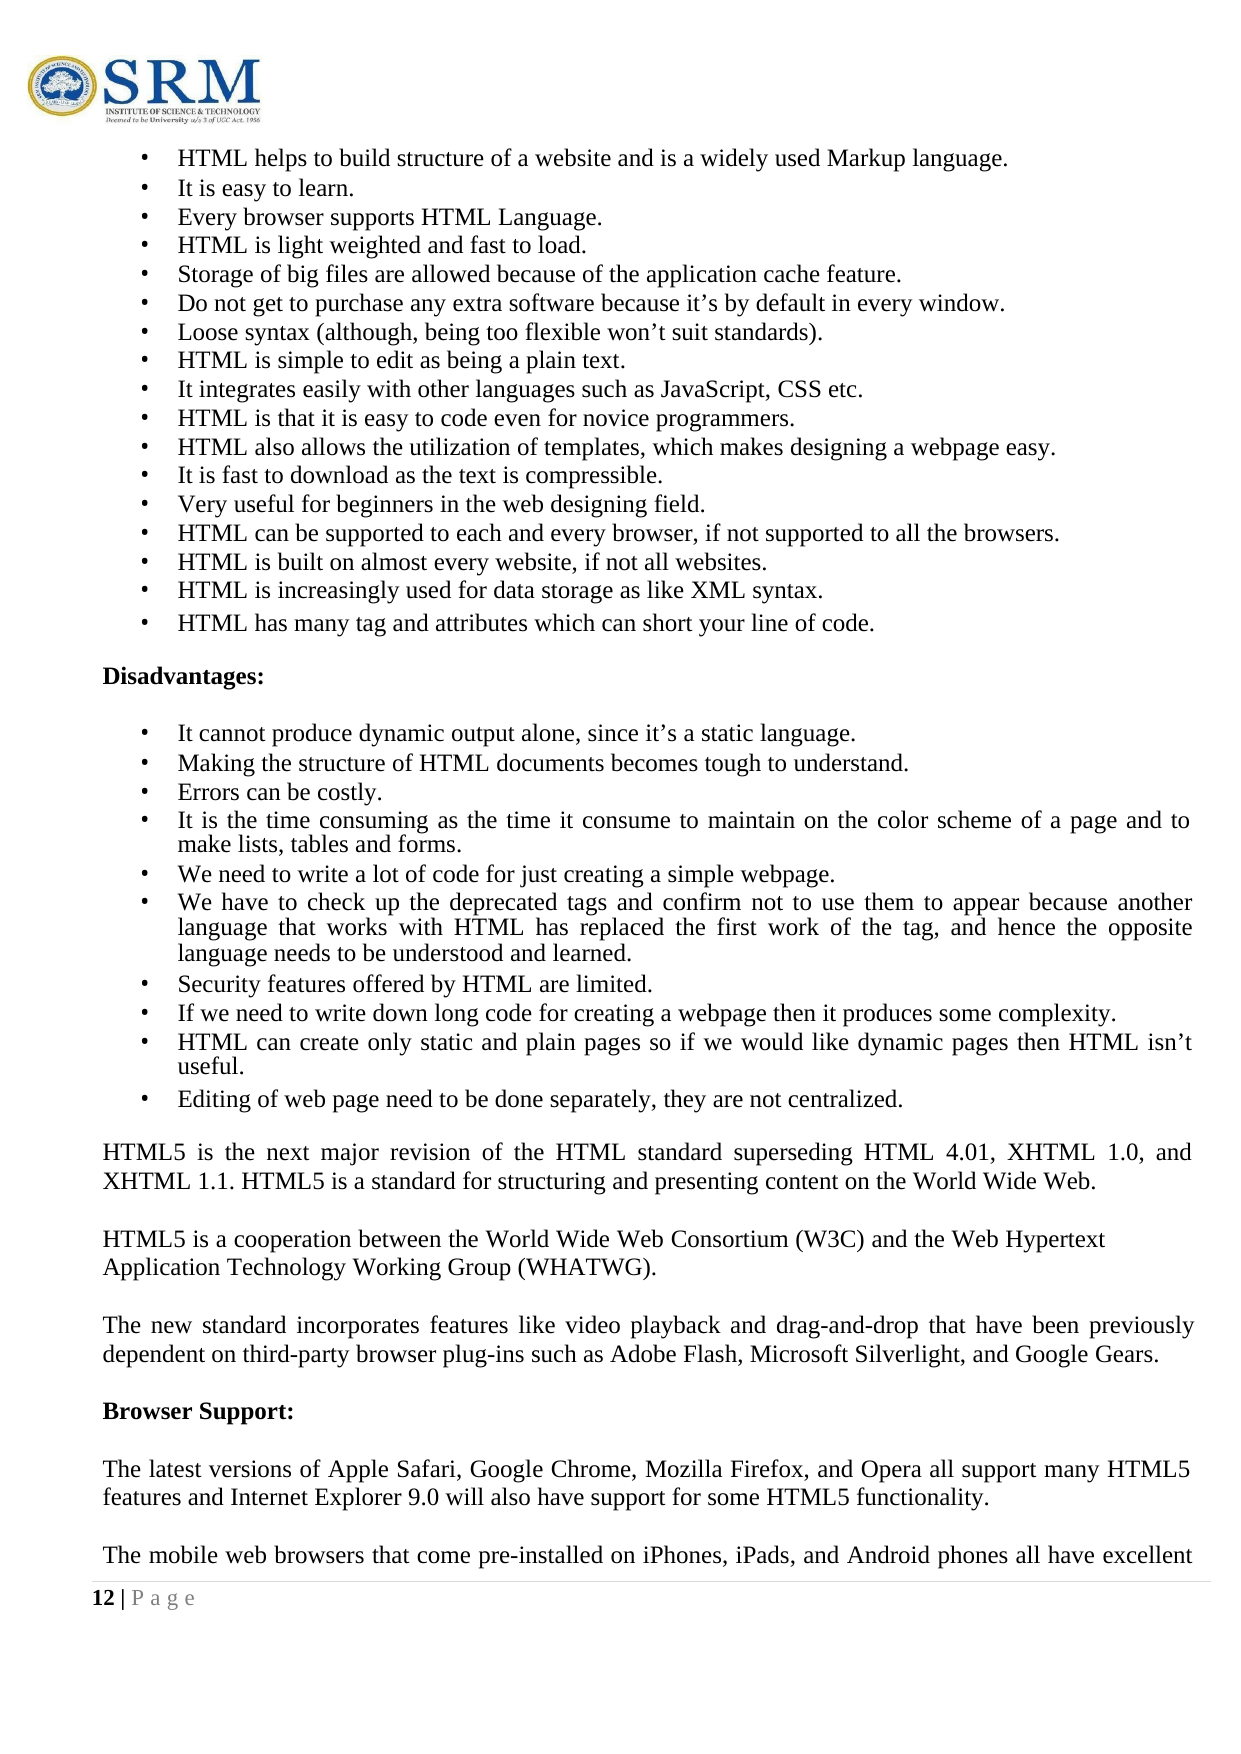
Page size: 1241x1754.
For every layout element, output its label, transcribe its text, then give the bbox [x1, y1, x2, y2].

list If we need to write down long code for creating a webpage then it produces some complexity. [140, 999, 1211, 1027]
list It is easy to learn. [140, 173, 1211, 202]
list HTML is simple to edit as being a plain text. [140, 346, 1211, 374]
list It cannot produce dynamic output alone, since it’s a static language. [140, 715, 1211, 748]
text language needs to be understood and learned. [177, 941, 1211, 967]
list HTML is increasingly used for data storage as like XML syntax. [140, 576, 1211, 604]
list It is the time consuming as the time it consume to maintain on the color scheme of a page and to make lists, tables and forms. [140, 806, 1195, 858]
subtitle Browser Support: [102, 1396, 1211, 1425]
list HTML has many tag and attributes which can short your line of code. [140, 604, 1211, 638]
list It integrates easily with other languages such as JavaScript, CSS etc. [140, 374, 1211, 403]
text HTML5 is a cooperation between the World Wide Web Consortium (W3C) and the Web Hypertext Application Technology Working Group (WHATWG). [102, 1224, 1211, 1281]
list HTML also allows the utilization of templates, which makes designing a webpage easy. [140, 432, 1211, 461]
list We have to check up the deprecated tags and confirm not to use them to appear because another language that works with HTML has replaced the first work of the tag, and hence the opposite [140, 888, 1197, 941]
list Storage of big files are allowed because of the application cache feature. [140, 259, 1211, 288]
picture [27, 55, 263, 125]
list Very useful for beginners in the web designing field. [140, 489, 1211, 518]
list Errors can be costly. [140, 777, 1211, 806]
list HTML can be supported to each and every browser, if not supported to all the browsers. [140, 518, 1211, 547]
list Security features offered by HTML are limited. [140, 967, 1211, 999]
text The new standard incorporates features like video playback and drag-and-drop that have been previously dependent on third-party browser plug-ins such as Adobe Flash, Microsoft Silverlight, and Google Gears. [102, 1310, 1211, 1367]
text The mobile web browsers that come pre-installed on iPhones, iPads, and Android phones all have excellent [102, 1540, 1211, 1569]
list Do not get to purchase any extra software because it’s by default in every window. [140, 288, 1211, 317]
list Editing of web page need to be done separately, they are not centralized. [140, 1080, 1211, 1115]
list HTML helps to build structure of a website and is a widely used Markup language. [140, 140, 1211, 173]
list It is fast to download as the text is compressible. [140, 461, 1211, 489]
list Every browser supports HTML Language. [140, 202, 1211, 231]
list HTML is built on almost every website, if not all websites. [140, 547, 1211, 576]
list Making the structure of HTML documents becomes tough to understand. [140, 748, 1211, 777]
list HTML is that it is easy to code even for novice programmers. [140, 403, 1211, 432]
text HTML5 is the next major revision of the HTML standard superseding HTML 4.01, XHTML 1.0, and XHTML 1.1. HTML5 is a standard for structuring and presenting content on the World Wide Web. [102, 1137, 1211, 1195]
list HTML can create only static and plain pages so if we would like dynamic pages then HTML isn’t useful. [140, 1027, 1197, 1080]
subtitle Disadvantages: [102, 661, 1211, 690]
list Loose syntax (although, being too flexible won’t suit standards). [140, 317, 1211, 346]
text The latest versions of Apple Safari, Google Chrome, Mozilla Firefox, and Opera all support many HTML5 features and Internet Explorer 9.0 will also have support for some HTML5 functionality. [102, 1454, 1211, 1511]
list We need to write a lot of code for just creating a simple webpage. [140, 858, 1211, 888]
list HTML is light weighted and fast to load. [140, 231, 1211, 259]
